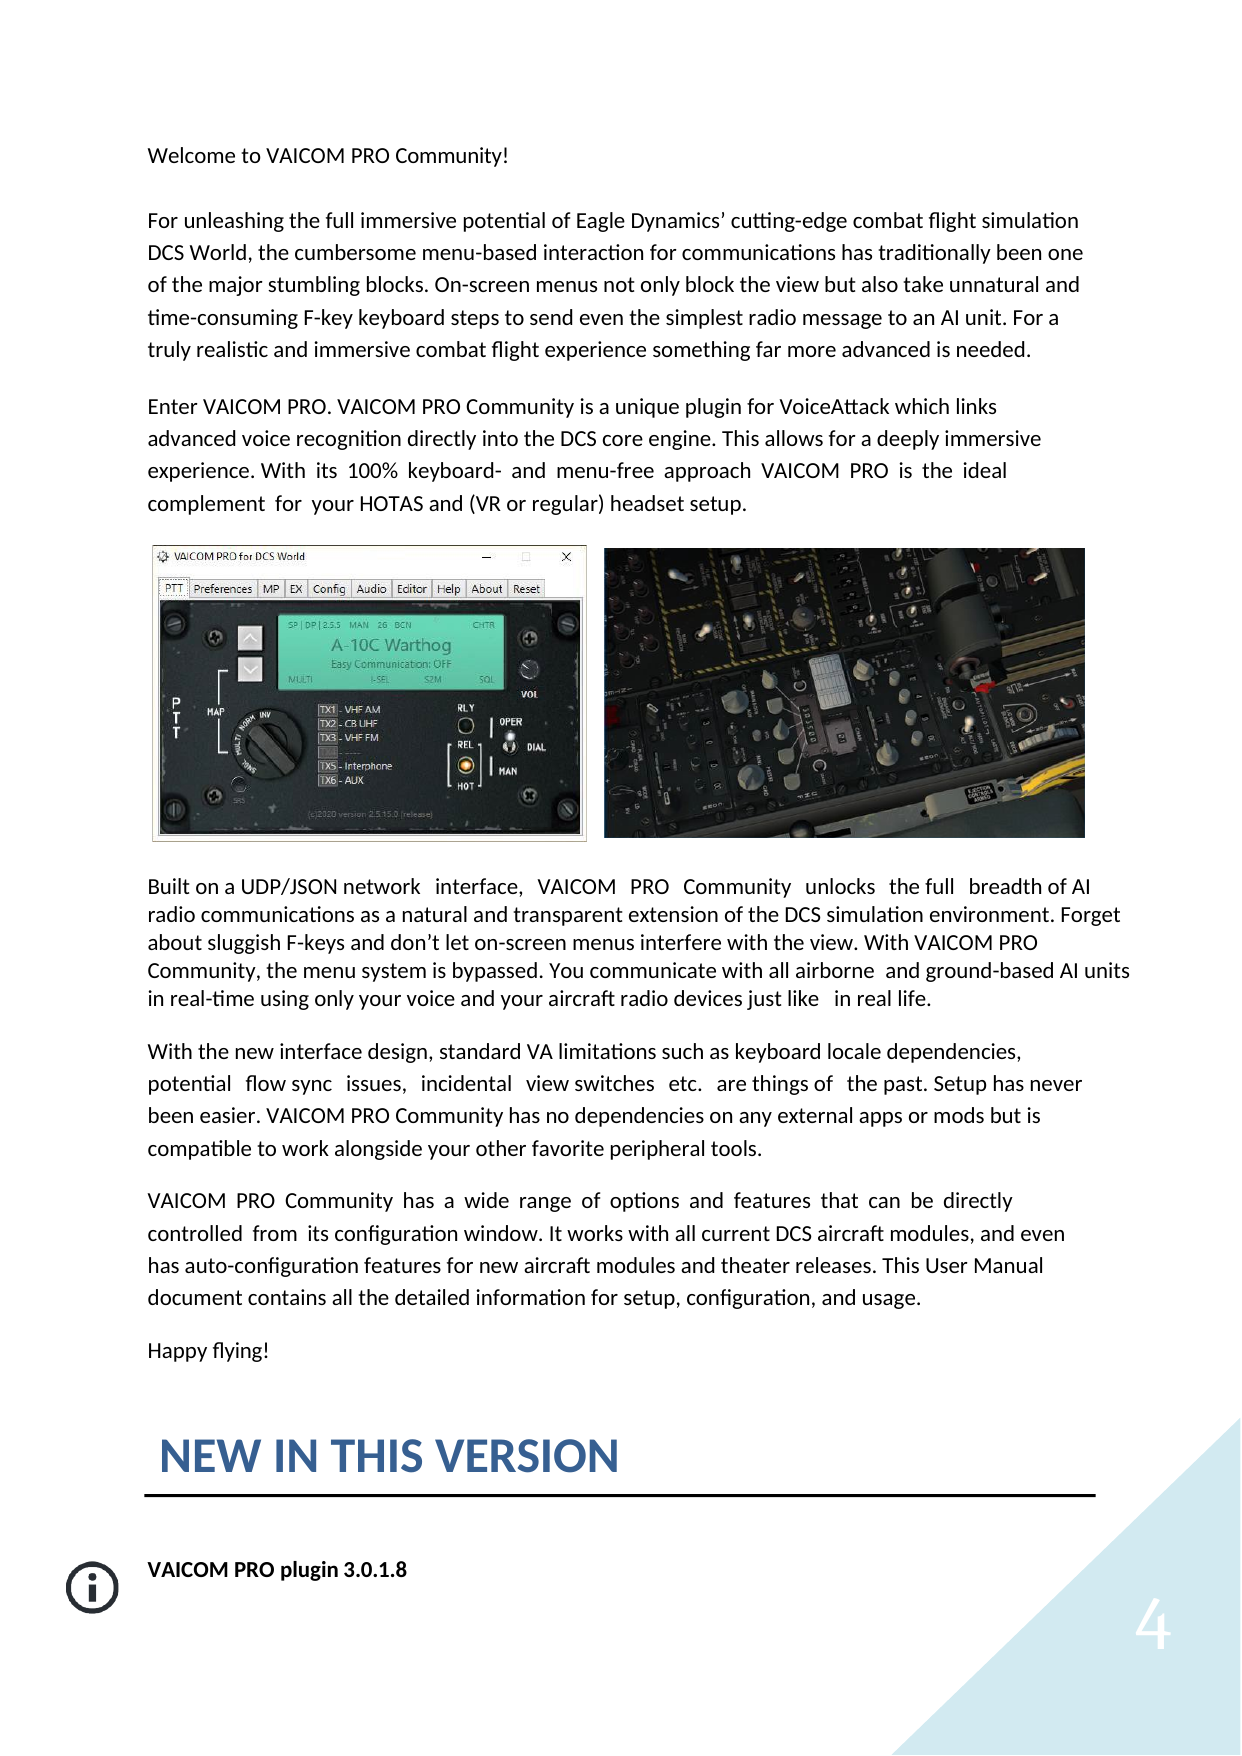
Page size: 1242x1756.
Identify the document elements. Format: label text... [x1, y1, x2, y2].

text Welcome to VAICOM PRO Community! [147, 142, 1131, 170]
text Built on a UDP/JSON network interface, VAICOM PRO Community unlocks the full breadth of AI radio communications as a natural and transparent extension of the DCS simulation environment. Forget about sluggish F-keys and don’t let on-screen menus interfere with the view. With VAICOM PRO Community, the menu system is bypassed. You communicate with all airborne and ground-based AI units in real-time using only your voice and your aircraft radio devices just like in real life. [147, 872, 1131, 1012]
subtitle VAICOM PRO plugin 3.0.1.8 [147, 1555, 1131, 1583]
picture [66, 1561, 119, 1614]
subtitle NEW IN THIS VERSION [72, 1424, 1131, 1484]
text For unleashing the full immersive potential of Eagle Dynamics’ cutting-edge combat flight simulation DCS World, the cumbersome menu-based interaction for communications has traditionally been one of the major stumbling blocks. On-screen menus not only block the view but also take unnatural and time-consuming F-key keyboard steps to send even the simplest radio message to an AI unit. For a truly realistic and immersive combat flight experience something far more advanced is needed. [147, 206, 1095, 363]
picture [152, 545, 587, 842]
text Happy flying! [147, 1336, 1131, 1364]
picture [604, 548, 1085, 838]
text Enter VAICOM PRO. VAICOM PRO Community is a unique plugin for VoiceAttack which links advanced voice recognition directly into the DCS core engine. This allows for a deeply immersive experience. With its 100% keyboard- and menu-free approach VAICOM PRO is the ideal complement for your HOTAS and (VR or regular) headset setup. [147, 392, 1095, 517]
text With the new interface design, standard VA limitations such as keyboard locale dependencies, potential flow sync issues, incidental view switches etc. are things of the past. Setup has never been easier. VAICOM PRO Community has no dependencies on any external apps or mods but is compatible to work alongside your other favorite peripheral tools. [147, 1037, 1096, 1162]
text VAICOM PRO Community has a wide range of options and features that can be directly controlled from its configuration window. It works with all current DCS aircraft modules, and even has auto-configuration features for new aircraft modules and theater releases. This User Manual document contains all the detailed information for setup, configuration, and usage. [147, 1187, 1095, 1311]
